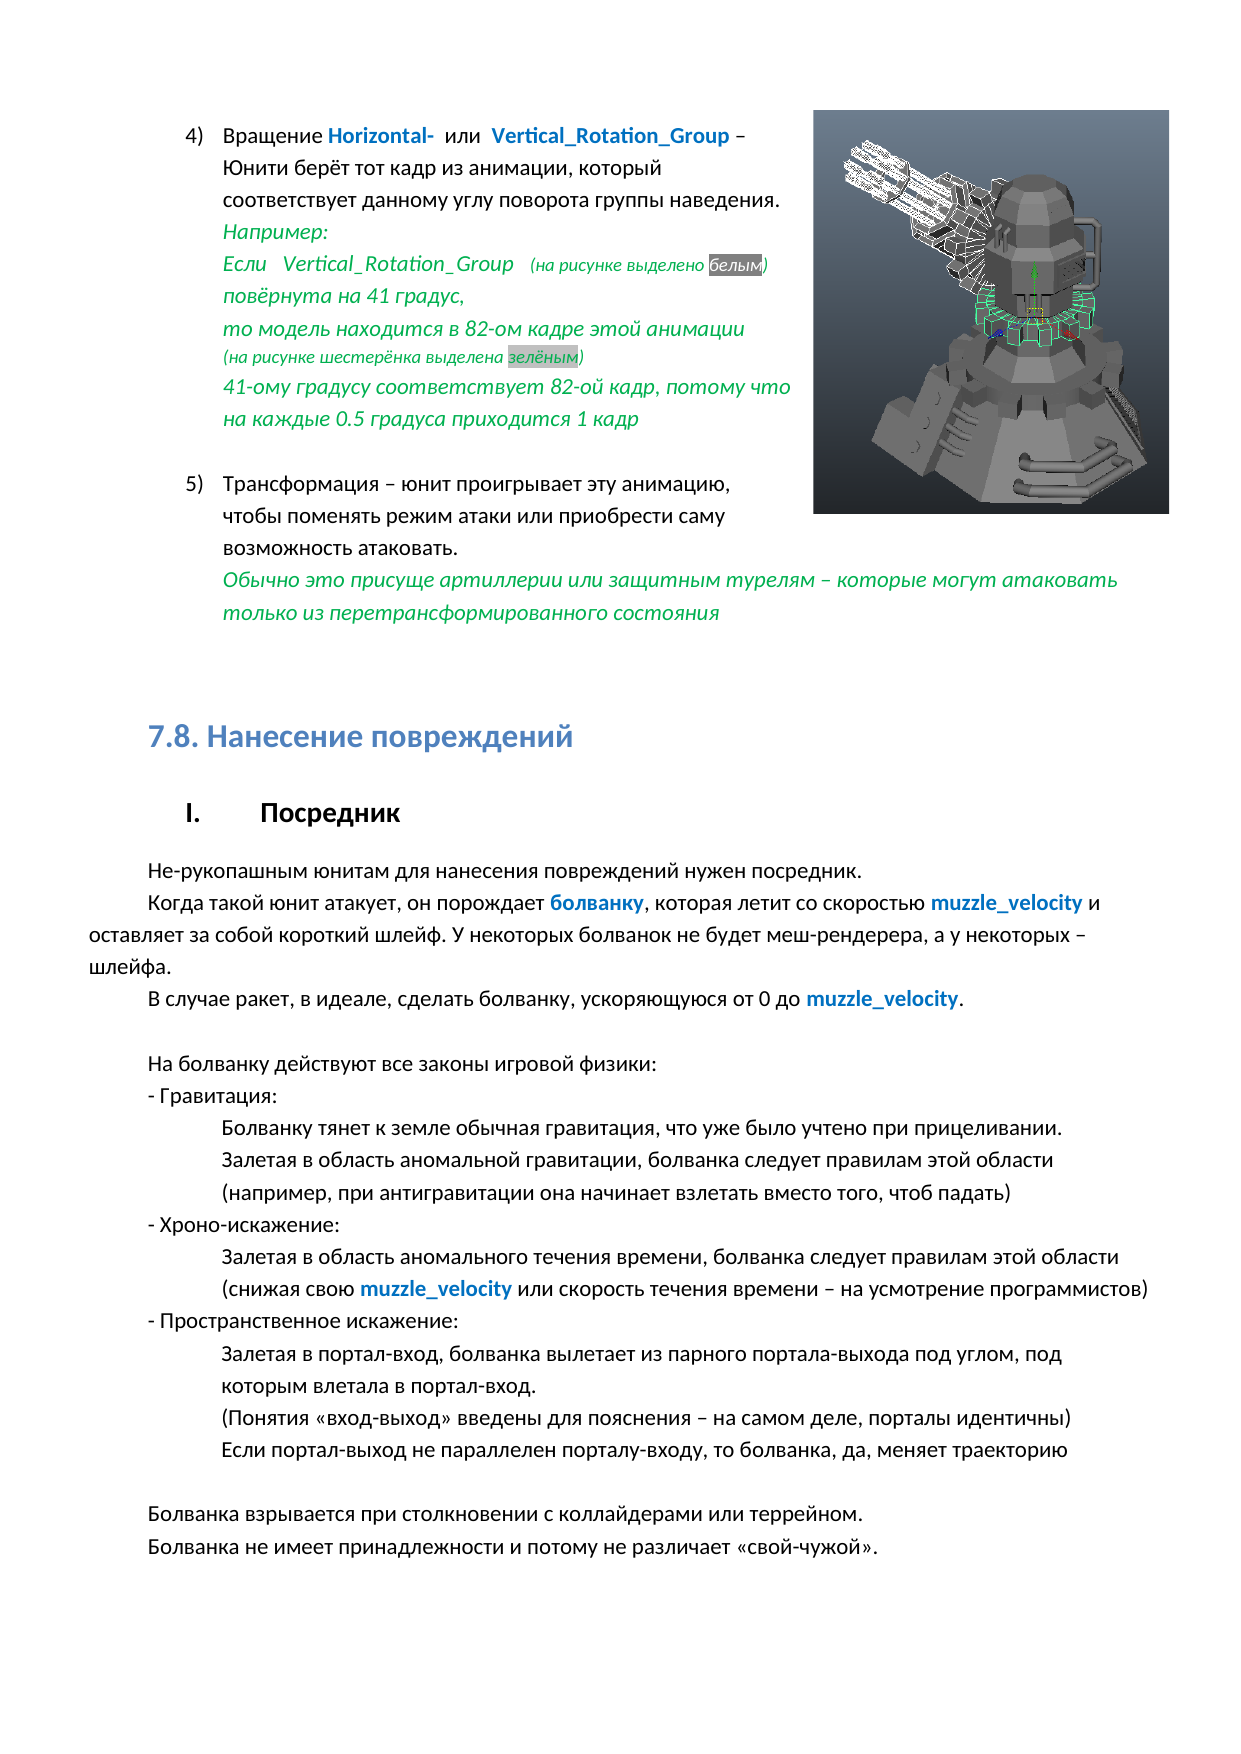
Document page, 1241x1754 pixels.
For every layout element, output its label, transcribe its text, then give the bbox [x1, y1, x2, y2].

text Когда такой юнит атакует, он порождает болванку, которая летит со скоростью muzzle_velocity и оставляет за собой короткий шлейф. У некоторых болванок не будет меш-рендерера, а у некоторых – шлейфа. [88, 888, 1152, 980]
text - Хроно-искажение: [88, 1210, 1152, 1238]
text - Гравитация: [88, 1081, 1152, 1109]
text Не-рукопашным юнитам для нанесения повреждений нужен посредник. [88, 856, 1152, 884]
text Если портал-выход не параллелен порталу-входу, то болванка, да, меняет траекторию [221, 1435, 1152, 1463]
text - Пространственное искажение: [88, 1306, 1152, 1334]
list Посредник [185, 794, 1152, 830]
subtitle 7.8. Нанесение повреждений [148, 715, 1152, 756]
text Залетая в область аномальной гравитации, болванка следует правилам этой области (например, при антигравитации она начинает взлетать вместо того, чтоб падать) [221, 1146, 1152, 1206]
list Например: Если Vertical_Rotation_Group (на рисунке выделено белым) повёрнута на 41 градус, то модель находится в 82-ом кадре этой анимации (на рисунке шестерёнка выделена зелёным) 41-ому градусу соответствует 82-ой кадр, потому что на каждые 0.5 градуса приходится 1 кадр [223, 217, 813, 465]
text Болванка взрывается при столкновении с коллайдерами или террейном. [88, 1499, 1152, 1528]
text Залетая в портал-вход, болванка вылетает из парного портала-выхода под углом, под которым влетала в портал-вход. [221, 1339, 1152, 1399]
list Вращение Horizontal- или Vertical_Rotation_Group – Юнити берёт тот кадр из анимации, который соответствует данному углу поворота группы наведения. [185, 121, 813, 213]
text В случае ракет, в идеале, сделать болванку, ускоряющуюся от 0 до muzzle_velocity. [88, 984, 1152, 1013]
text (Понятия «вход-выход» введены для пояснения – на самом деле, порталы идентичны) [221, 1403, 1152, 1431]
picture [813, 110, 1170, 514]
list Трансформация – юнит проигрывает эту анимацию, чтобы поменять режим атаки или приобрести саму возможность атаковать. Обычно это присуще артиллерии или защитным турелям – которые могут атаковать только из перетрансформированного состояния [185, 469, 1152, 626]
text Залетая в область аномального течения времени, болванка следует правилам этой области (снижая свою muzzle_velocity или скорость течения времени – на усмотрение программистов) [221, 1242, 1152, 1302]
text Болванку тянет к земле обычная гравитация, что уже было учтено при прицеливании. [88, 1113, 1152, 1141]
text Болванка не имеет принадлежности и потому не различает «свой-чужой». [88, 1532, 1152, 1560]
text На болванку действуют все законы игровой физики: [88, 1049, 1152, 1077]
